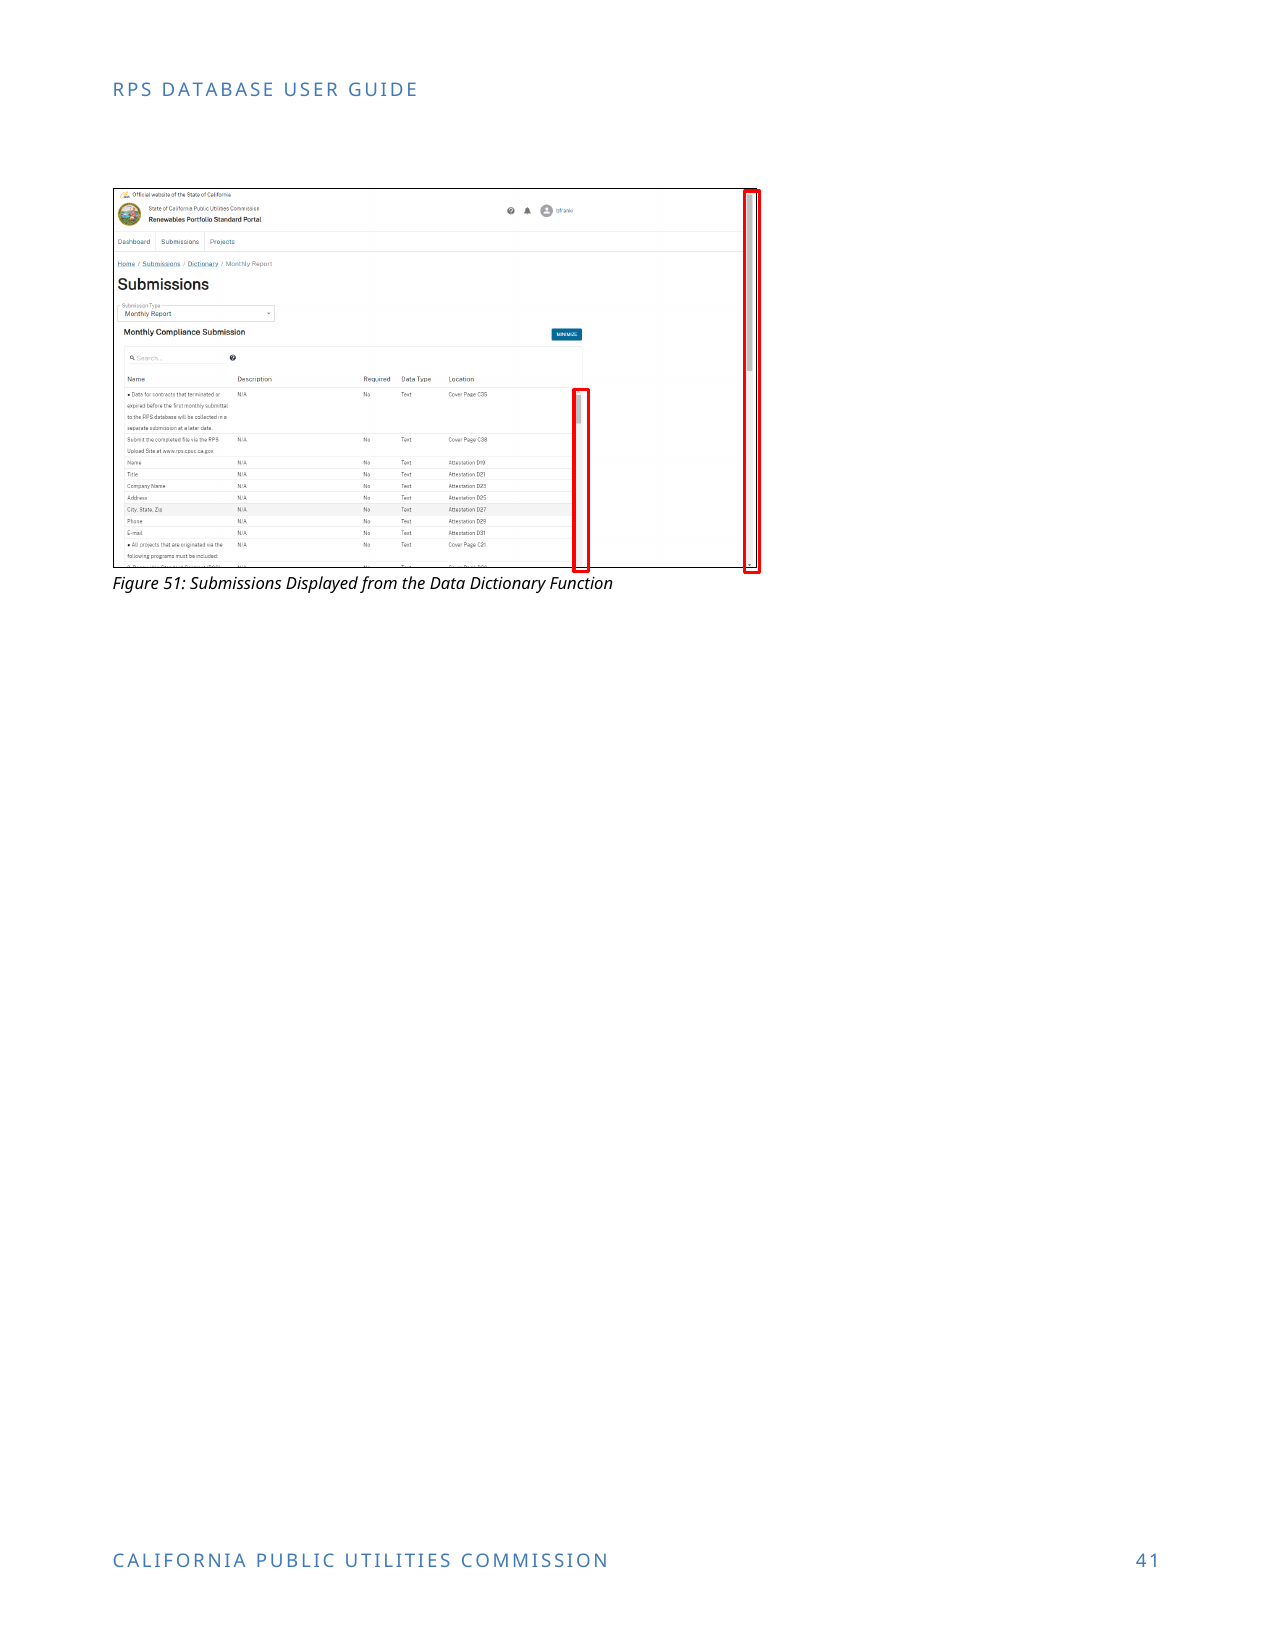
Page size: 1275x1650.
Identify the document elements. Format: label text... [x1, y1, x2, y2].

picture [114, 189, 743, 567]
text Figure 51: Submissions Displayed from the Data Dictionary Function [112, 572, 1162, 594]
picture [576, 391, 587, 567]
picture [746, 193, 753, 567]
